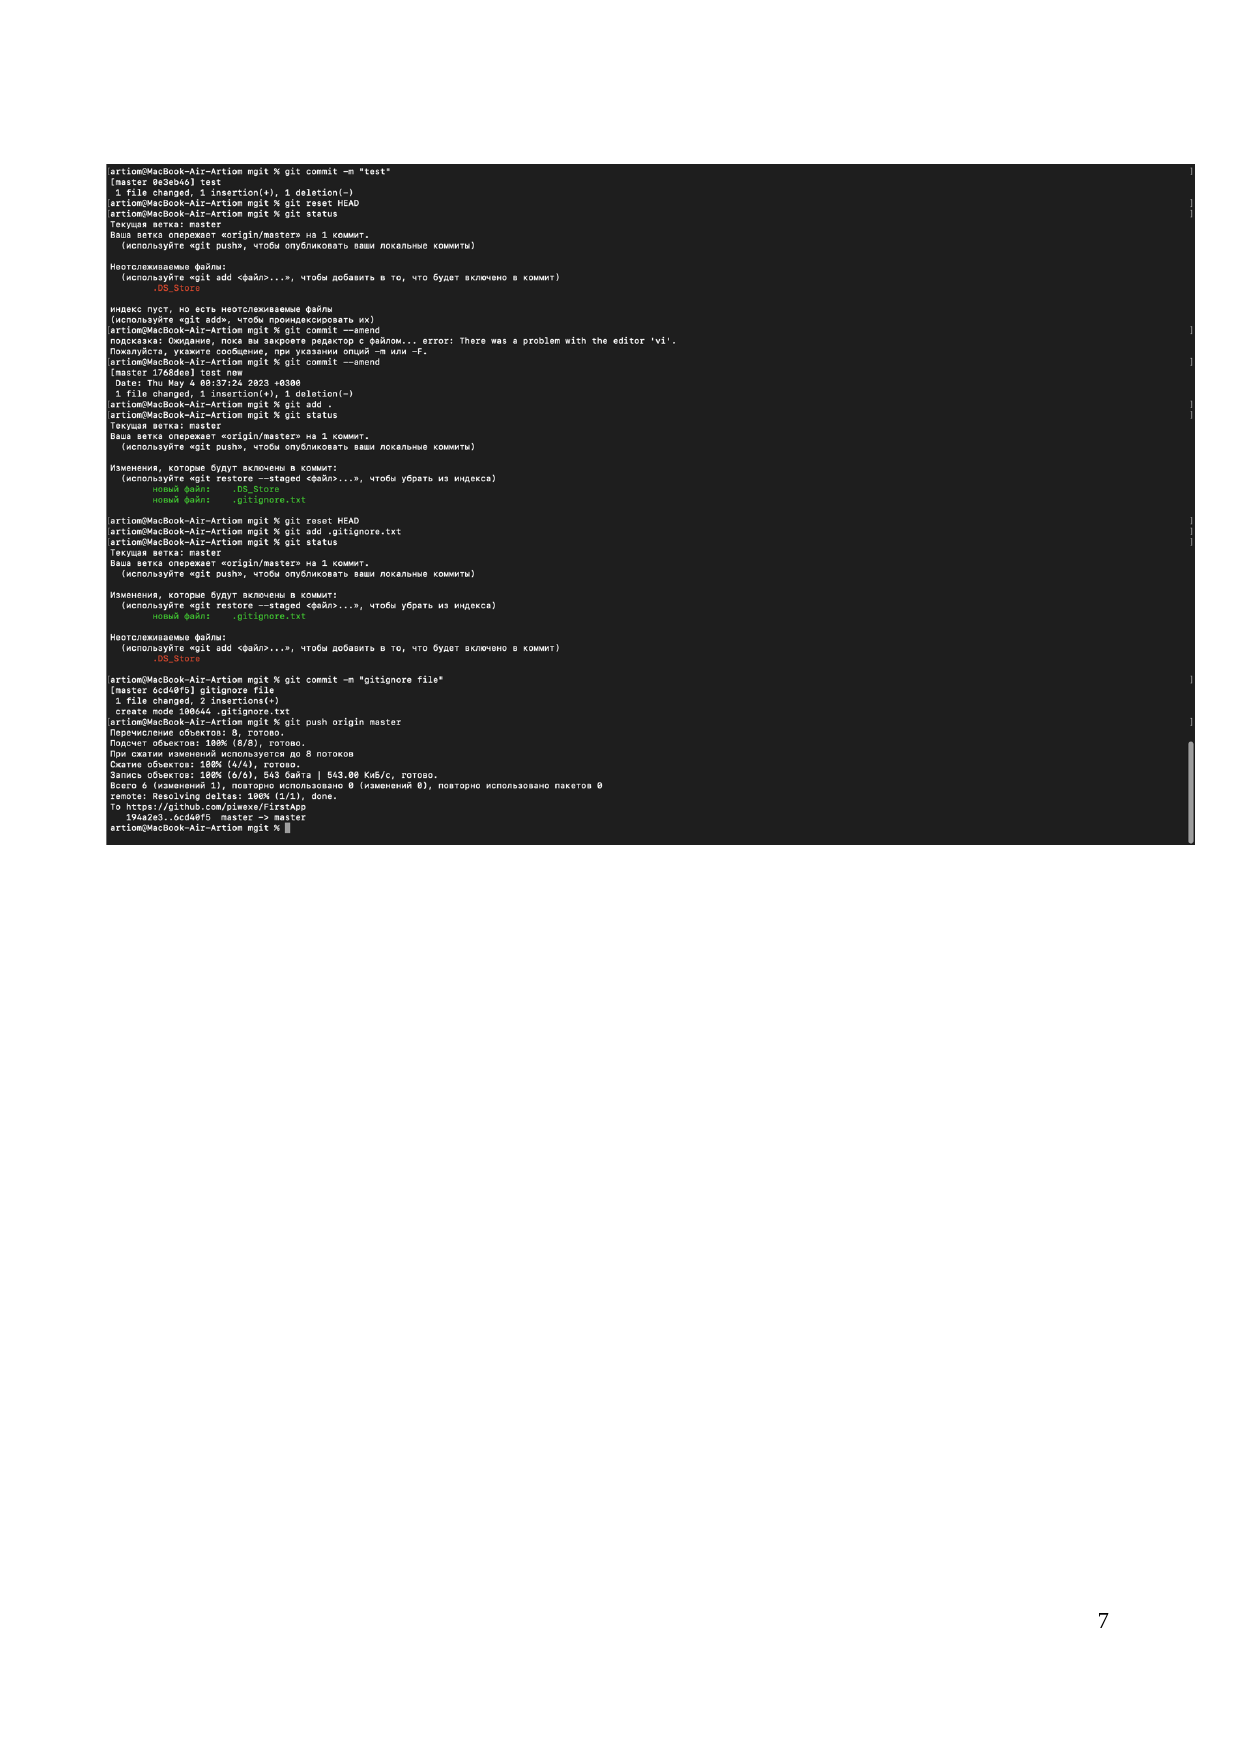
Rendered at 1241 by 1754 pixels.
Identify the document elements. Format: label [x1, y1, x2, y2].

picture [106, 164, 1195, 845]
